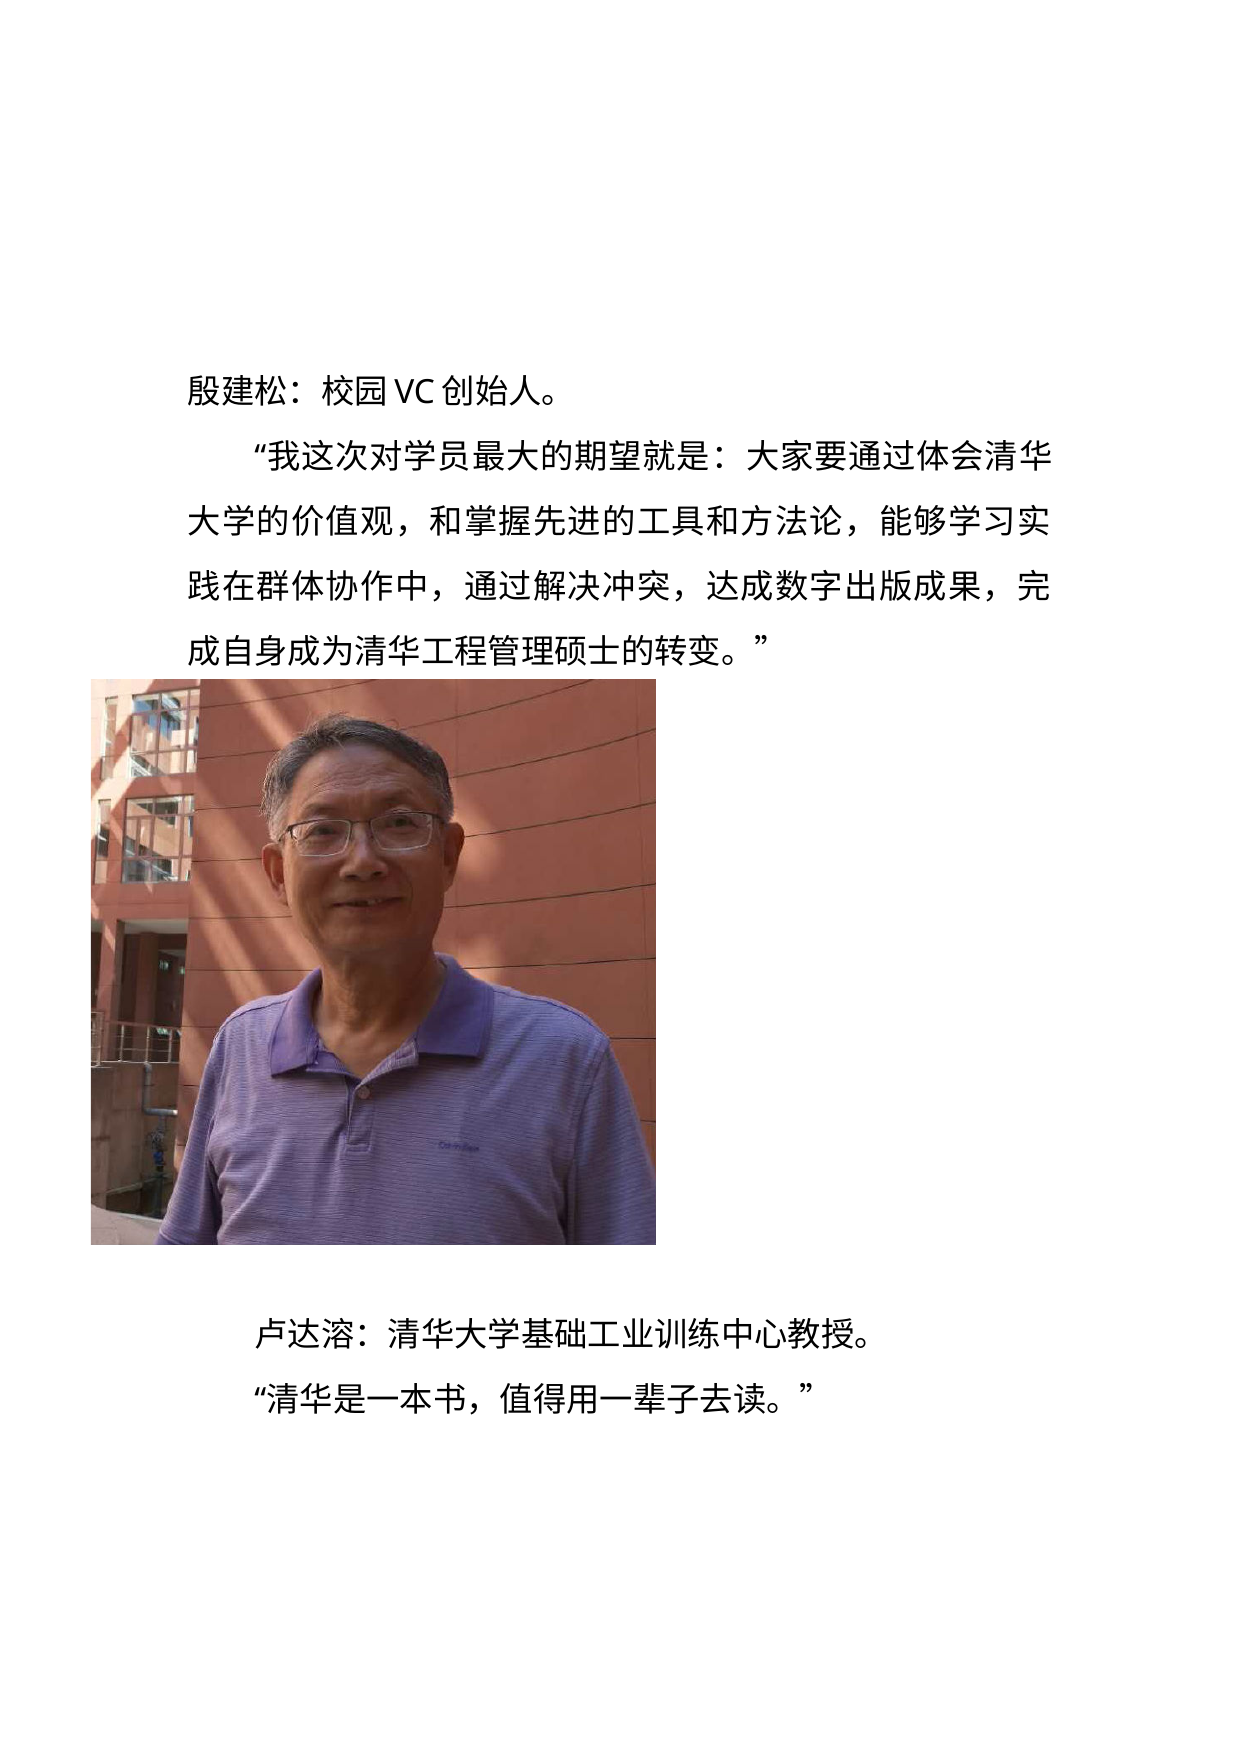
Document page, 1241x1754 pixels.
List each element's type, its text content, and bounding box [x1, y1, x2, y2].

text “我这次对学员最大的期望就是：大家要通过体会清华大学的价值观，和掌握先进的工具和方法论，能够学习实践在群体协作中，通过解决冲突，达成数字出版成果，完成自身成为清华工程管理硕士的转变。” [187, 422, 1053, 682]
text 卢达溶：清华大学基础工业训练中心教授。 [187, 1299, 1053, 1364]
text 殷建松：校园VC创始人。 [187, 357, 1053, 422]
picture [90, 679, 656, 1245]
text “清华是一本书，值得用一辈子去读。” [187, 1364, 1053, 1429]
